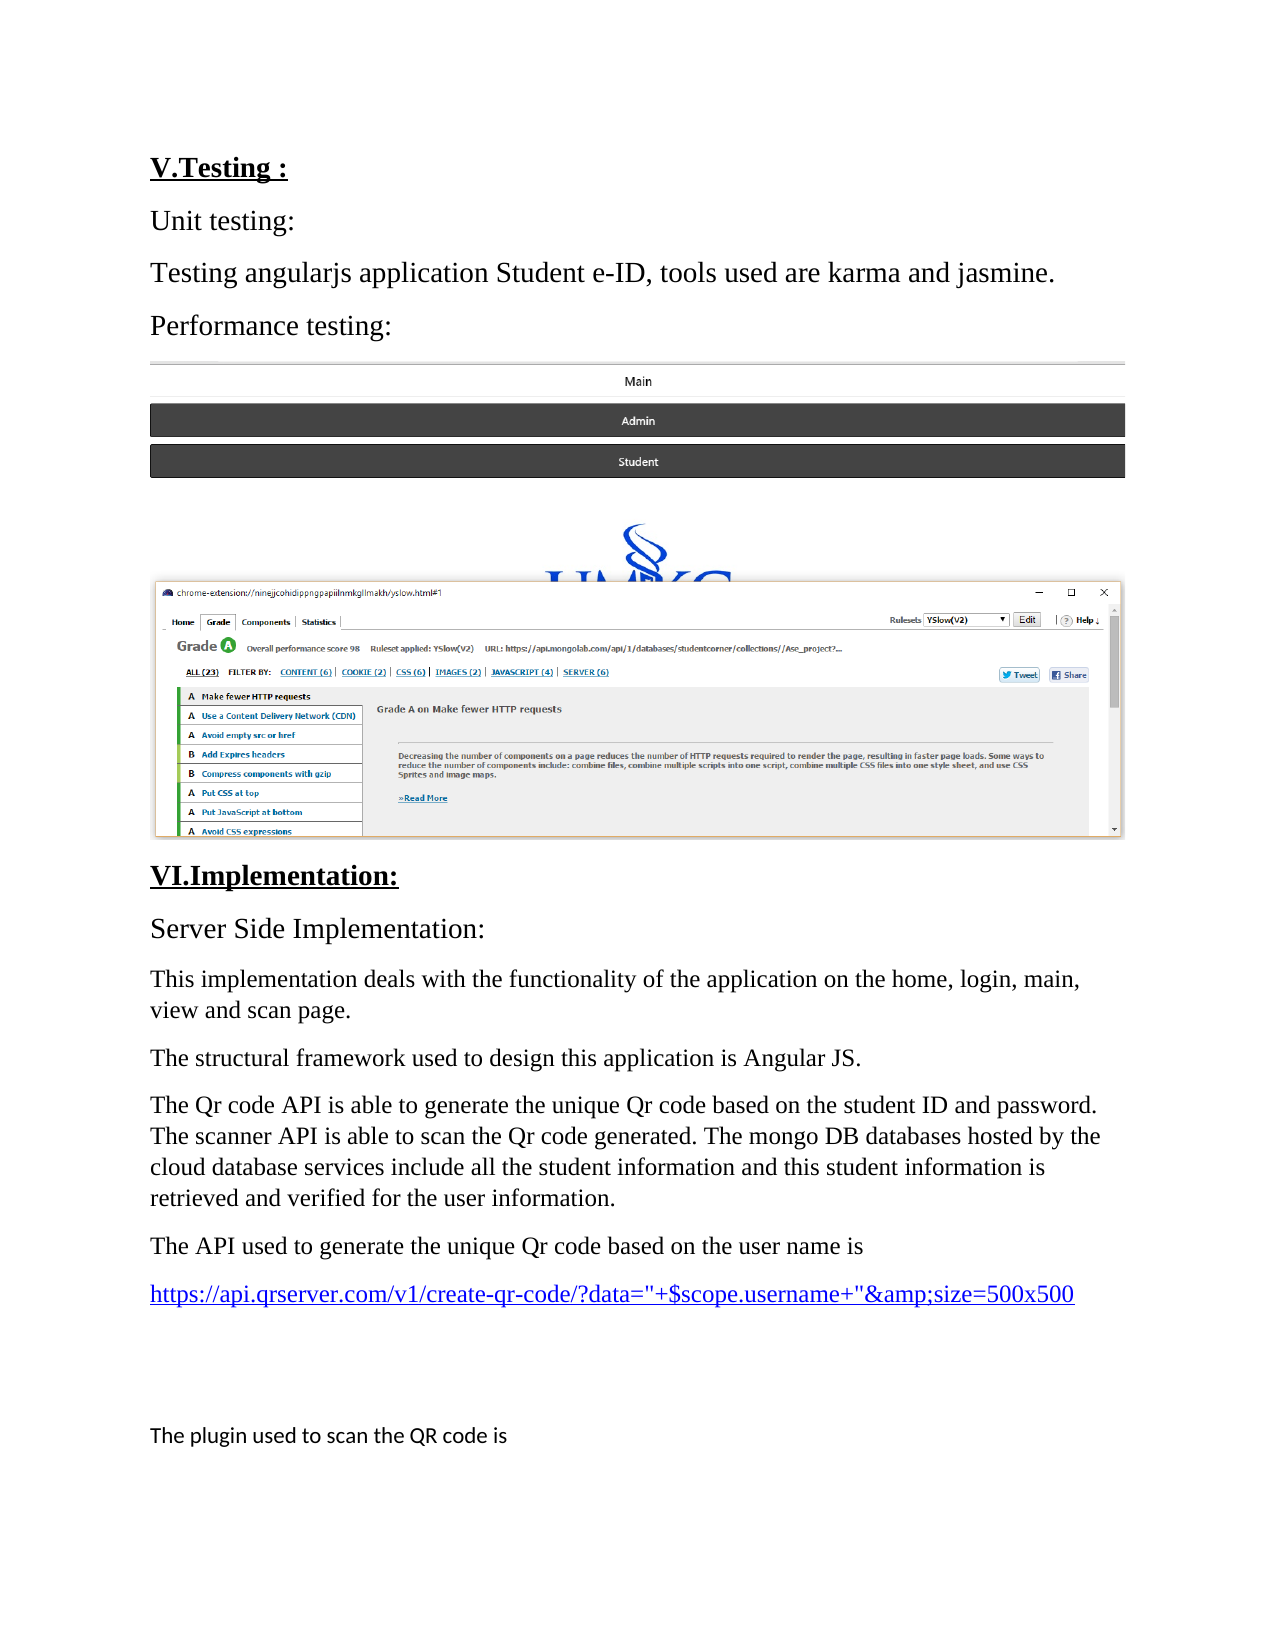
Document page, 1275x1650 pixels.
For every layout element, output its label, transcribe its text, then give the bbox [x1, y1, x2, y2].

text The API used to generate the unique Qr code based on the user name is [150, 1231, 1125, 1260]
text V.Testing : [150, 150, 1125, 183]
text Testing angularjs application Student e-ID, tools used are karma and jasmine. [150, 256, 1125, 289]
text The plugin used to scan the QR code is [150, 1421, 1125, 1449]
text VI.Implementation: [150, 858, 1125, 892]
picture [150, 361, 1125, 840]
text Server Side Implementation: [150, 911, 1125, 945]
text This implementation deals with the functionality of the application on the home, login, main, view and scan page. [150, 964, 1125, 1024]
text Performance testing: [150, 308, 1125, 342]
text Unit testing: [150, 203, 1125, 236]
text The structural framework used to design this application is Angular JS. [150, 1043, 1125, 1071]
text The Qr code API is able to generate the unique Qr code based on the student ID and password. The scanner API is able to scan the Qr code generated. The mongo DB databases hosted by the cloud database services include all the student information and this student information is retrieved and verified for the user information. [150, 1090, 1125, 1212]
text https://api.qrserver.com/v1/create-qr-code/?data="+$scope.username+"&amp;size=500x500 [150, 1279, 1125, 1308]
